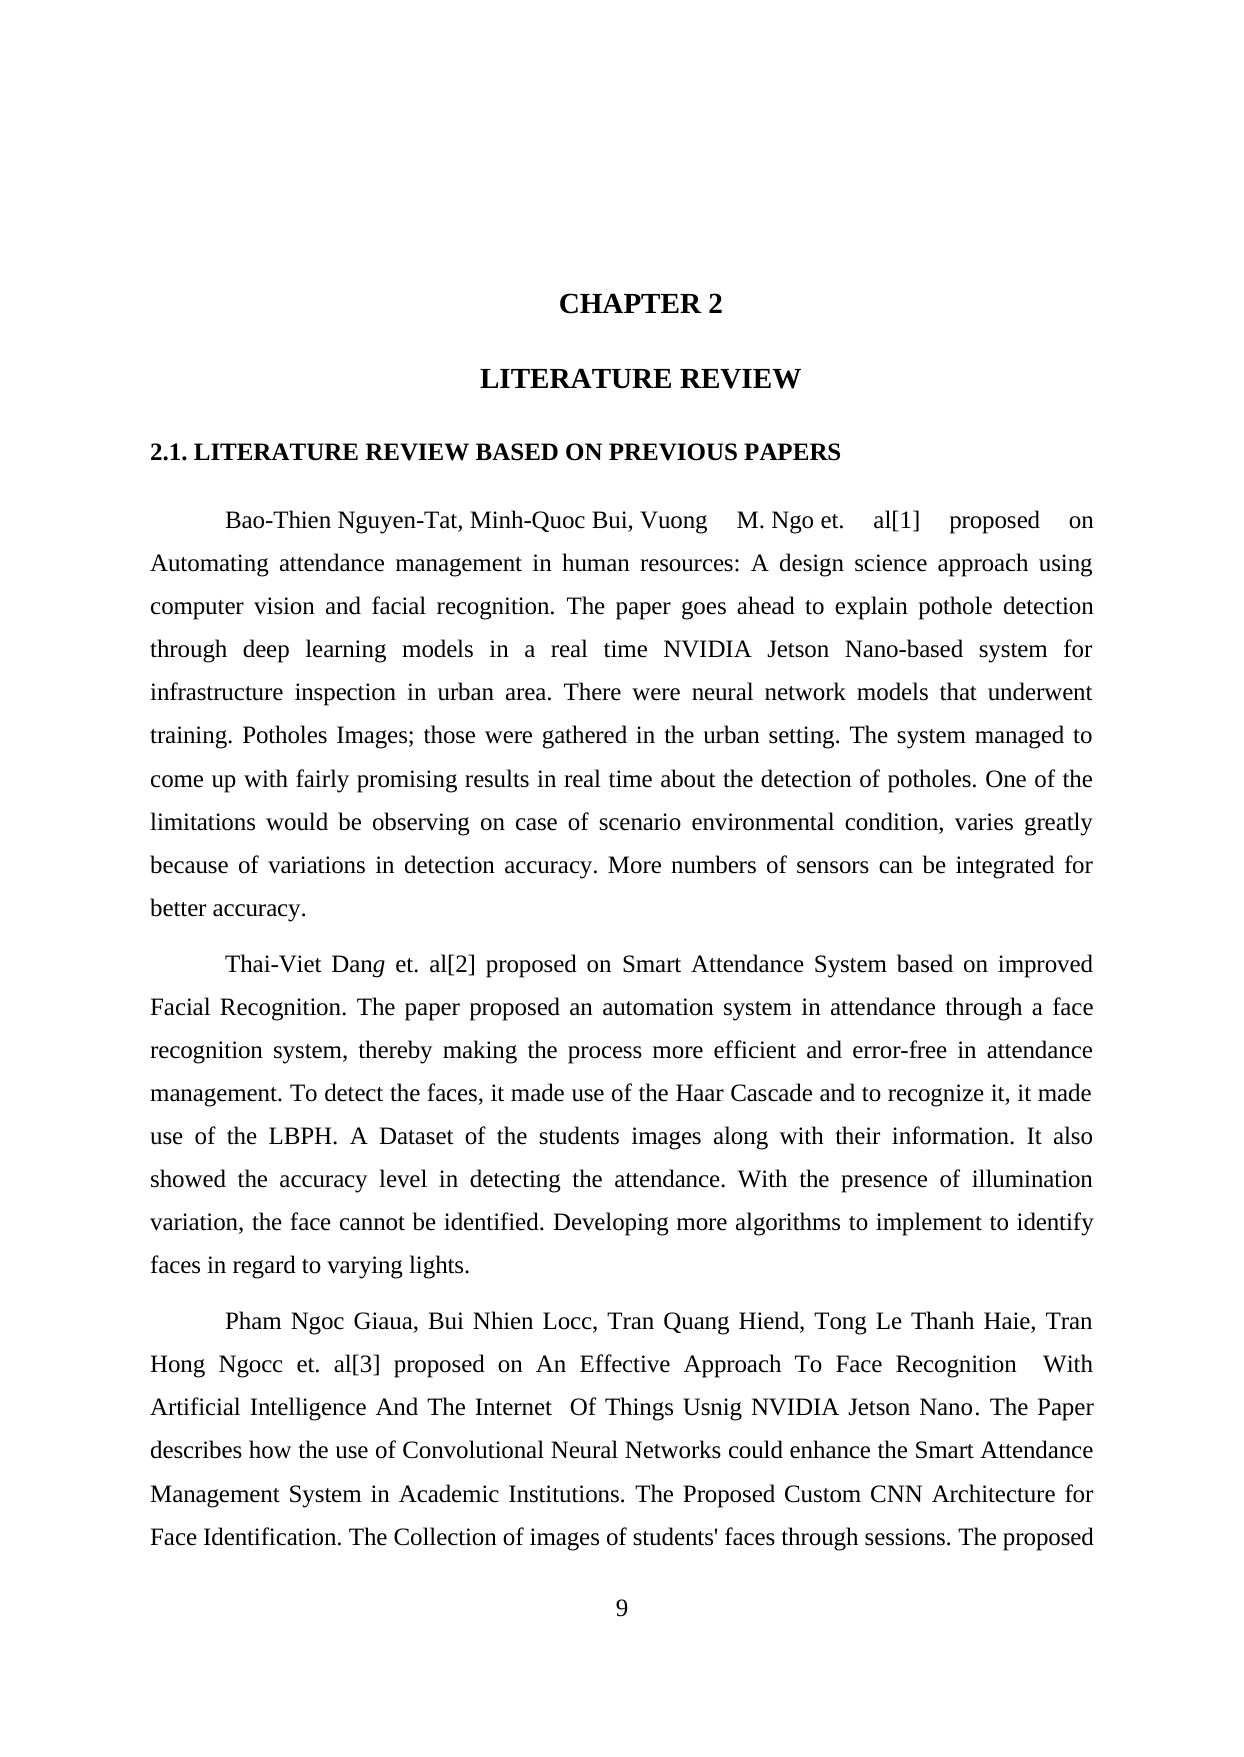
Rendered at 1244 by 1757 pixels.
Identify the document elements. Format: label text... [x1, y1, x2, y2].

text 2.1. LITERATURE REVIEW BASED ON PREVIOUS PAPERS [150, 437, 1094, 466]
text Bao-Thien Nguyen-Tat, Minh-Quoc Bui, Vuong M. Ngo et. al[1] proposed on Automating attendance management in human resources: A design science approach using computer vision and facial recognition. The paper goes ahead to explain pothole detection through deep learning models in a real time NVIDIA Jetson Nano-based system for infrastructure inspection in urban area. There were neural network models that underwent training. Potholes Images; those were gathered in the urban setting. The system managed to come up with fairly promising results in real time about the detection of potholes. One of the limitations would be observing on case of scenario environmental condition, varies greatly because of variations in detection accuracy. More numbers of sensors can be integrated for better accuracy. [150, 505, 1094, 922]
text CHAPTER 2 [150, 286, 1094, 320]
text Thai-Viet Dang et. al[2] proposed on Smart Attendance System based on improved Facial Recognition. The paper proposed an automation system in attendance through a face recognition system, thereby making the process more efficient and error-free in attendance management. To detect the faces, it made use of the Haar Cascade and to recognize it, it made use of the LBPH. A Dataset of the students images along with their information. It also showed the accuracy level in detecting the attendance. With the presence of illumination variation, the face cannot be identified. Developing more algorithms to implement to identify faces in regard to varying lights. [150, 949, 1094, 1279]
text LITERATURE REVIEW [150, 362, 1094, 395]
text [150, 1306, 1094, 1551]
